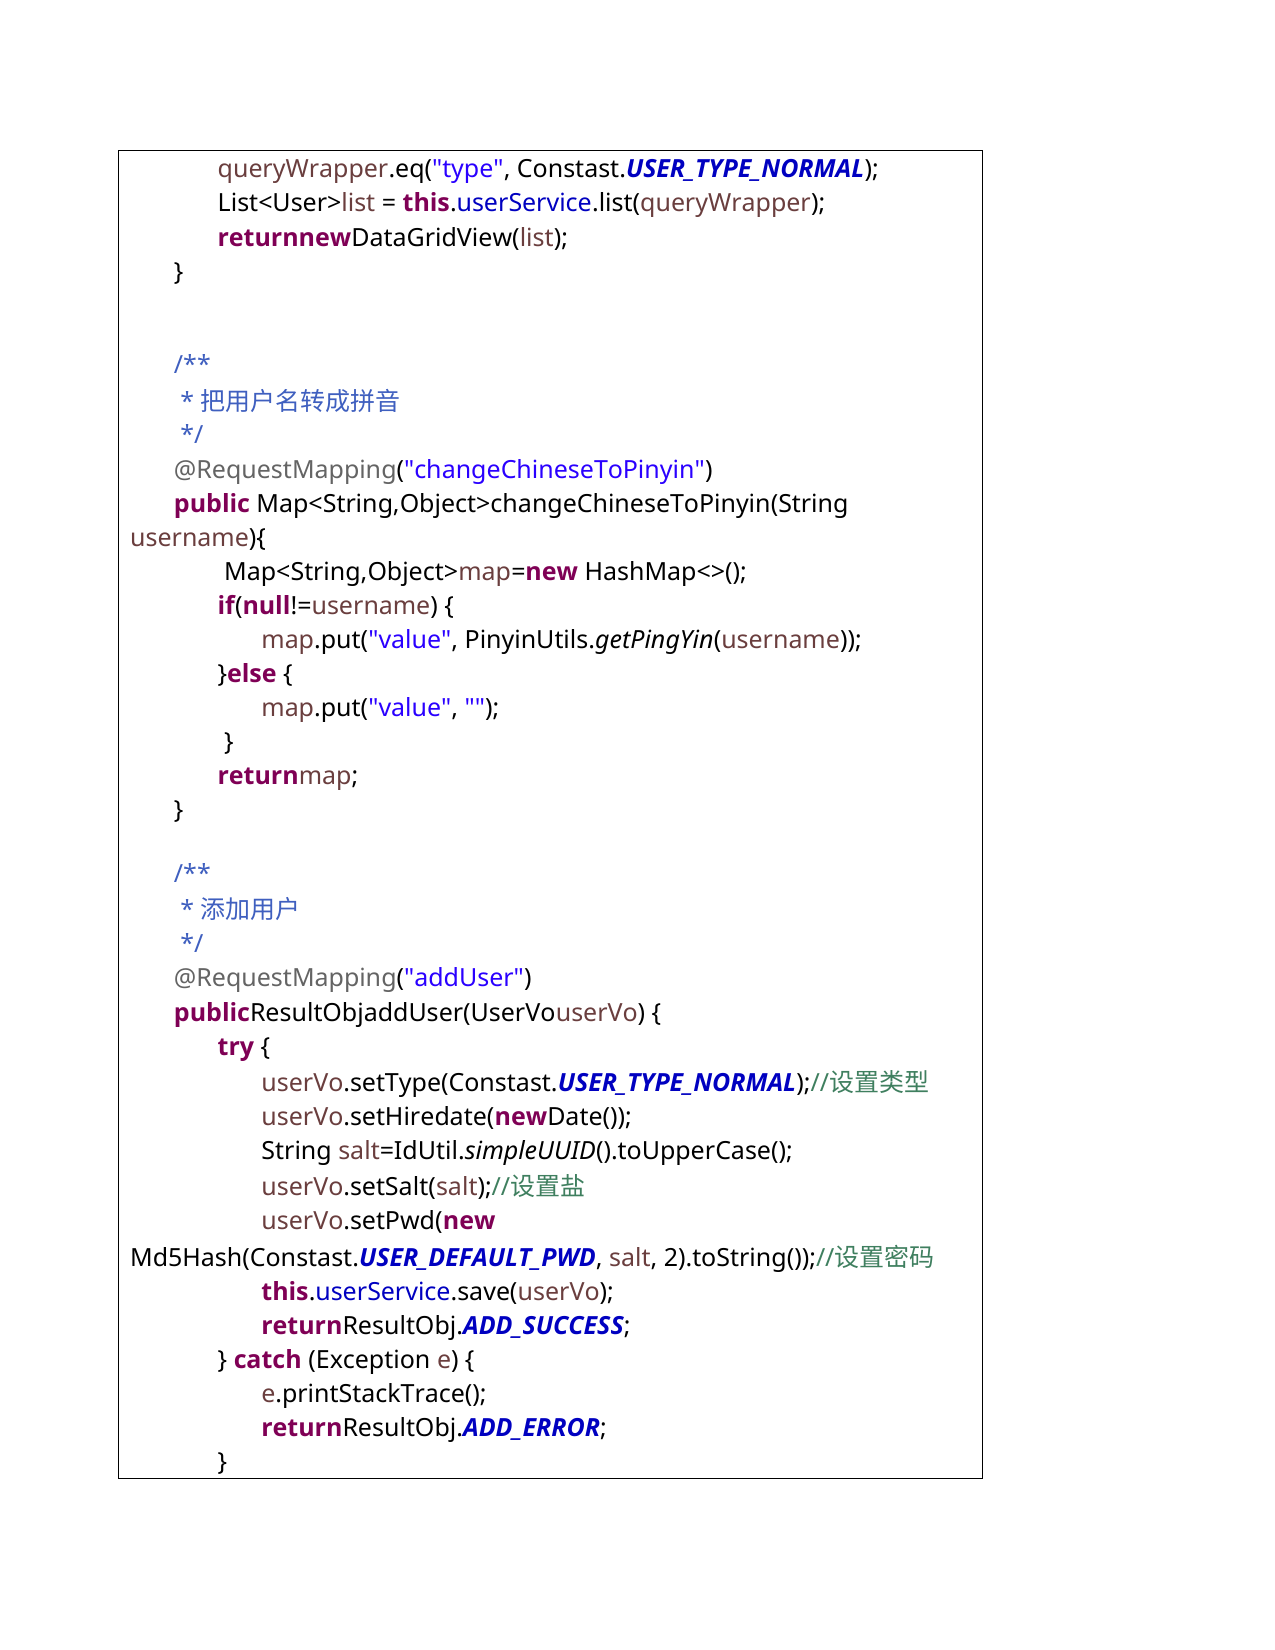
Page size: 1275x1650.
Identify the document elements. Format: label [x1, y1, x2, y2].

table_header [119, 151, 982, 1478]
